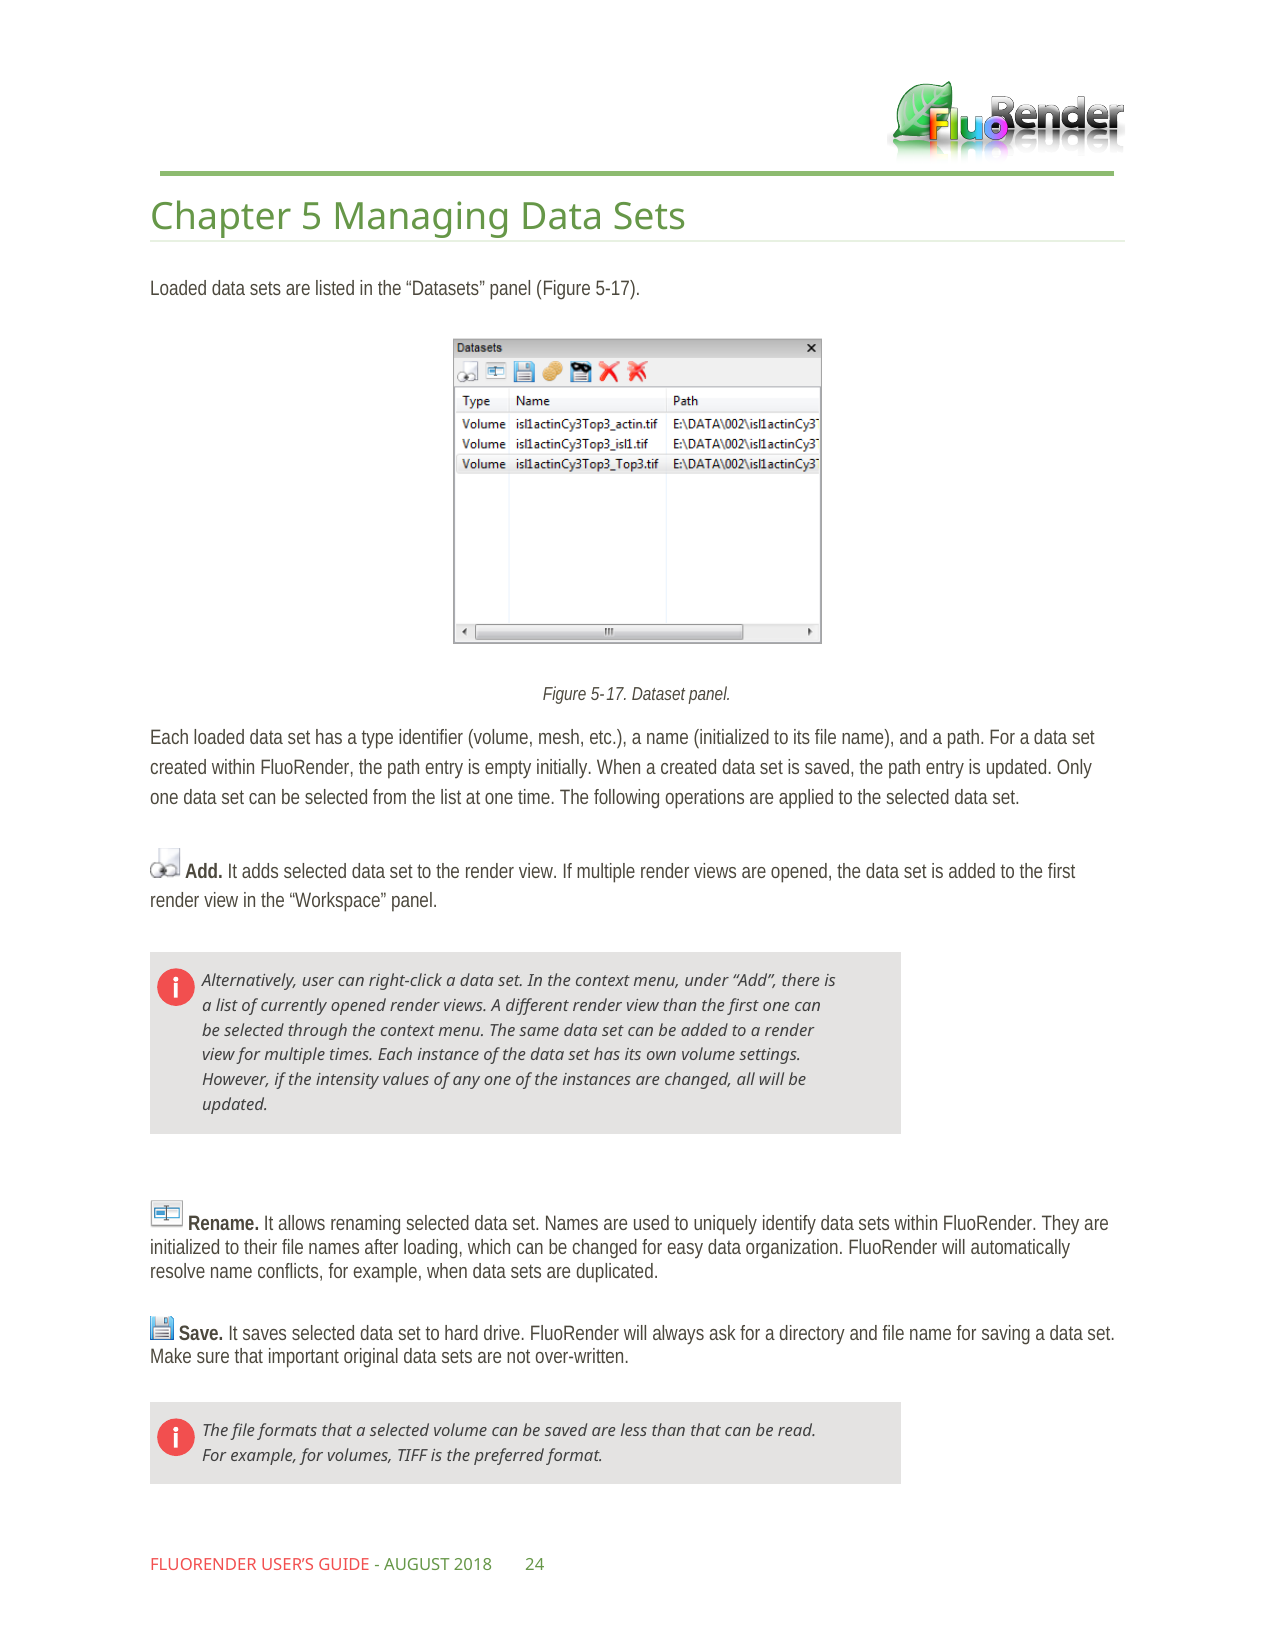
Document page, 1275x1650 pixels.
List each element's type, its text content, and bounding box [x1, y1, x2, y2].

picture [150, 1316, 174, 1340]
text Rename. It allows renaming selected data set. Names are used to uniquely identify data sets within FluoRender. They are initialized to their file names after loading, which can be changed for easy data organization. FluoRender will automatically resolve name conflicts, for example, when data sets are duplicated. [150, 1197, 1125, 1283]
table_header The file formats that a selected volume can be saved are less than that can be read. For example, for volumes, TIFF is the preferred format. [202, 1402, 901, 1484]
text Add. It adds selected data set to the render view. If multiple render views are opened, the data set is added to the first render view in the “Workspace” panel. [150, 848, 1125, 912]
subtitle Managing Data Sets [150, 189, 1125, 240]
picture [150, 1197, 183, 1231]
text Save. It saves selected data set to hard drive. FluoRender will always ask for a directory and file name for saving a data set. Make sure that important original data sets are not over-written. [150, 1316, 1125, 1368]
table_header Alternatively, user can right-click a data set. In the context menu, under “Add”, there is a list of currently opened render views. A different render view than the first one can be selected through the context menu. The same data set can be added to a render view for multiple times. Each instance of the data set has its own volume settings. However, if the intensity values of any one of the instances are changed, all will be updated. [202, 952, 901, 1134]
picture [453, 338, 822, 644]
picture [887, 75, 1125, 165]
text Each loaded data set has a type identifier (volume, mesh, etc.), a name (initialized to its file name), and a path. For a data set created within FluoRender, the path entry is empty initially. When a created data set is saved, the path entry is updated. Only one data set can be selected from the list at one time. The following operations are applied to the selected data set. [150, 725, 1125, 809]
table_header [150, 952, 202, 1134]
picture [150, 848, 181, 878]
table_header [150, 1402, 202, 1484]
